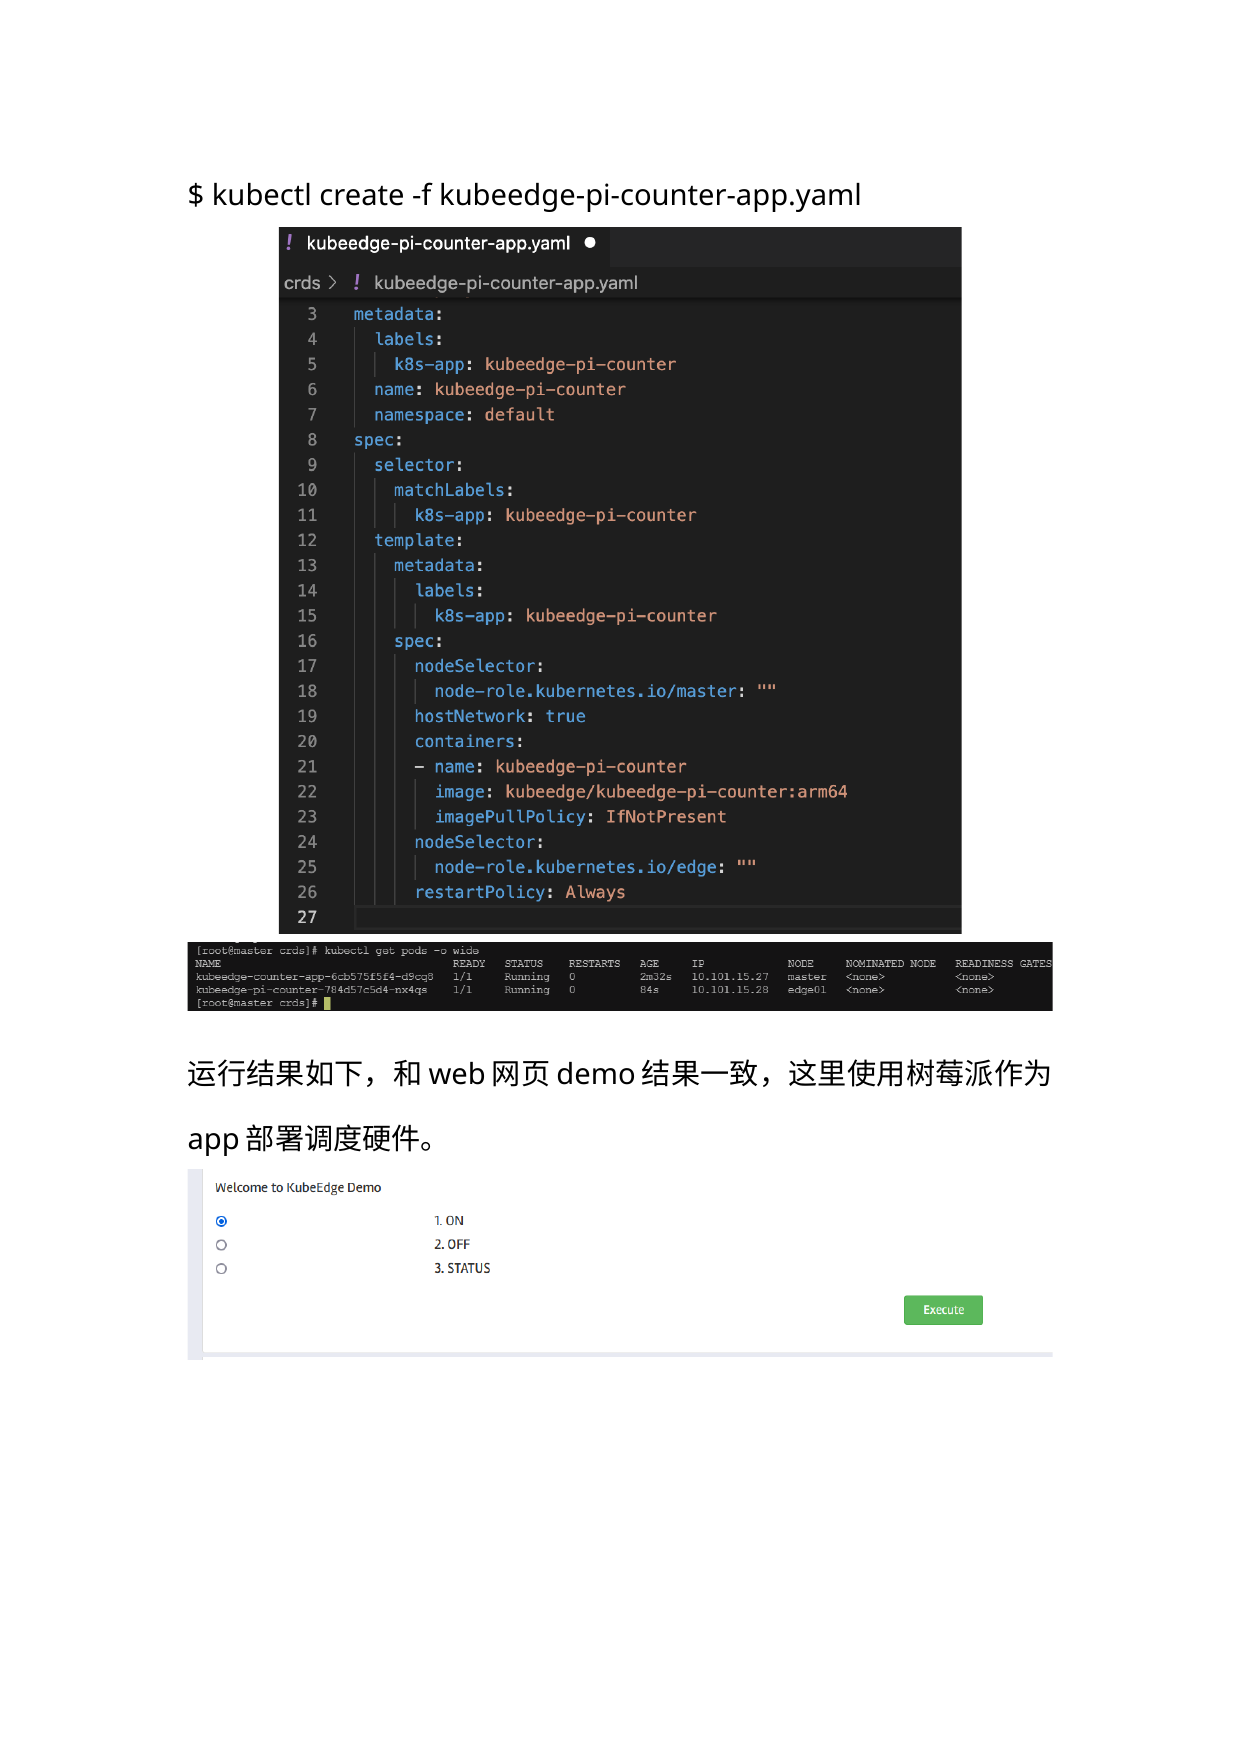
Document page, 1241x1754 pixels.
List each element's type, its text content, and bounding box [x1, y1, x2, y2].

text 运行结果如下，和web网页demo结果一致，这里使用树莓派作为app部署调度硬件。 [187, 1039, 1053, 1169]
text $ kubectl create -f kubeedge-pi-counter-app.yaml [187, 162, 1053, 227]
picture [187, 1169, 1053, 1360]
picture [187, 942, 1053, 1011]
picture [278, 227, 962, 934]
